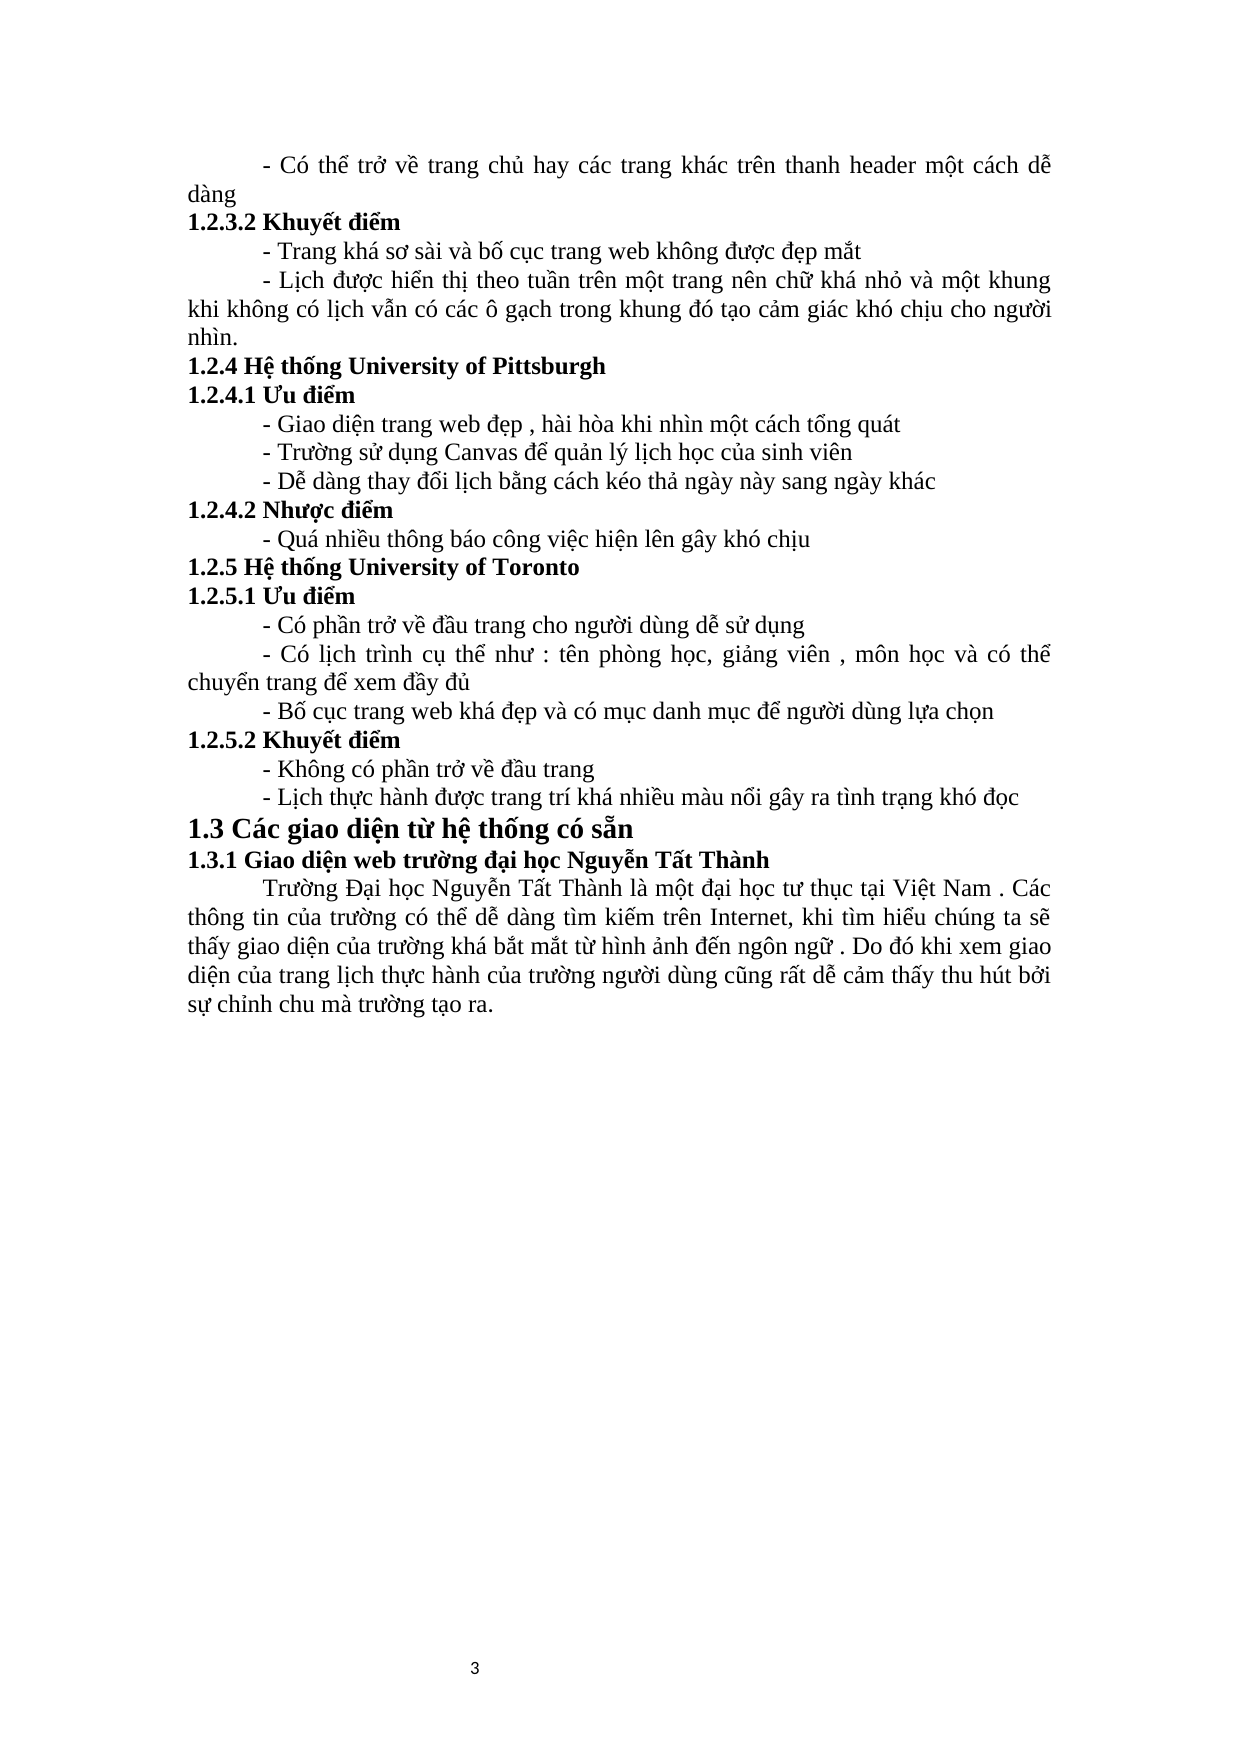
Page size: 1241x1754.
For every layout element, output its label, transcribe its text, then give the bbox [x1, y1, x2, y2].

text - Trang khá sơ sài và bố cục trang web không được đẹp mắt [187, 236, 1053, 265]
text - Giao diện trang web đẹp , hài hòa khi nhìn một cách tổng quát [187, 409, 1053, 437]
text - Có lịch trình cụ thể như : tên phòng học, giảng viên , môn học và có thể chuyển trang để xem đầy đủ [187, 639, 1053, 696]
text - Dễ dàng thay đổi lịch bằng cách kéo thả ngày này sang ngày khác [187, 466, 1053, 495]
text 1.3 Các giao diện từ hệ thống có sẵn [187, 811, 1053, 845]
text 1.2.3.2 Khuyết điểm [187, 207, 1053, 236]
text - Lịch thực hành được trang trí khá nhiều màu nổi gây ra tình trạng khó đọc [187, 782, 1053, 811]
text - Lịch được hiển thị theo tuần trên một trang nên chữ khá nhỏ và một khung khi không có lịch vẫn có các ô gạch trong khung đó tạo cảm giác khó chịu cho người nhìn. [187, 265, 1053, 351]
text 1.2.5.1 Ưu điểm [187, 581, 1053, 610]
text 1.3.1 Giao diện web trường đại học Nguyễn Tất Thành [187, 845, 1053, 873]
text 1.2.5 Hệ thống University of Toronto [187, 552, 1053, 581]
text - Có phần trở về đầu trang cho người dùng dễ sử dụng [187, 610, 1053, 639]
text Trường Đại học Nguyễn Tất Thành là một đại học tư thục tại Việt Nam . Các thông tin của trường có thể dễ dàng tìm kiếm trên Internet, khi tìm hiểu chúng ta sẽ thấy giao diện của trường khá bắt mắt từ hình ảnh đến ngôn ngữ . Do đó khi xem giao diện của trang lịch thực hành của trường người dùng cũng rất dễ cảm thấy thu hút bởi sự chỉnh chu mà trường tạo ra. [187, 873, 1053, 1019]
text 1.2.4.1 Ưu điểm [187, 380, 1053, 409]
text - Trường sử dụng Canvas để quản lý lịch học của sinh viên [187, 437, 1053, 466]
text - Quá nhiều thông báo công việc hiện lên gây khó chịu [187, 524, 1053, 552]
text 1.2.5.2 Khuyết điểm [187, 725, 1053, 754]
text 1.2.4 Hệ thống University of Pittsburgh [187, 351, 1053, 380]
text 1.2.4.2 Nhược điểm [187, 495, 1053, 524]
text - Bố cục trang web khá đẹp và có mục danh mục để người dùng lựa chọn [187, 696, 1053, 725]
text - Có thể trở về trang chủ hay các trang khác trên thanh header một cách dễ dàng [187, 150, 1053, 207]
text - Không có phần trở về đầu trang [187, 754, 1053, 782]
